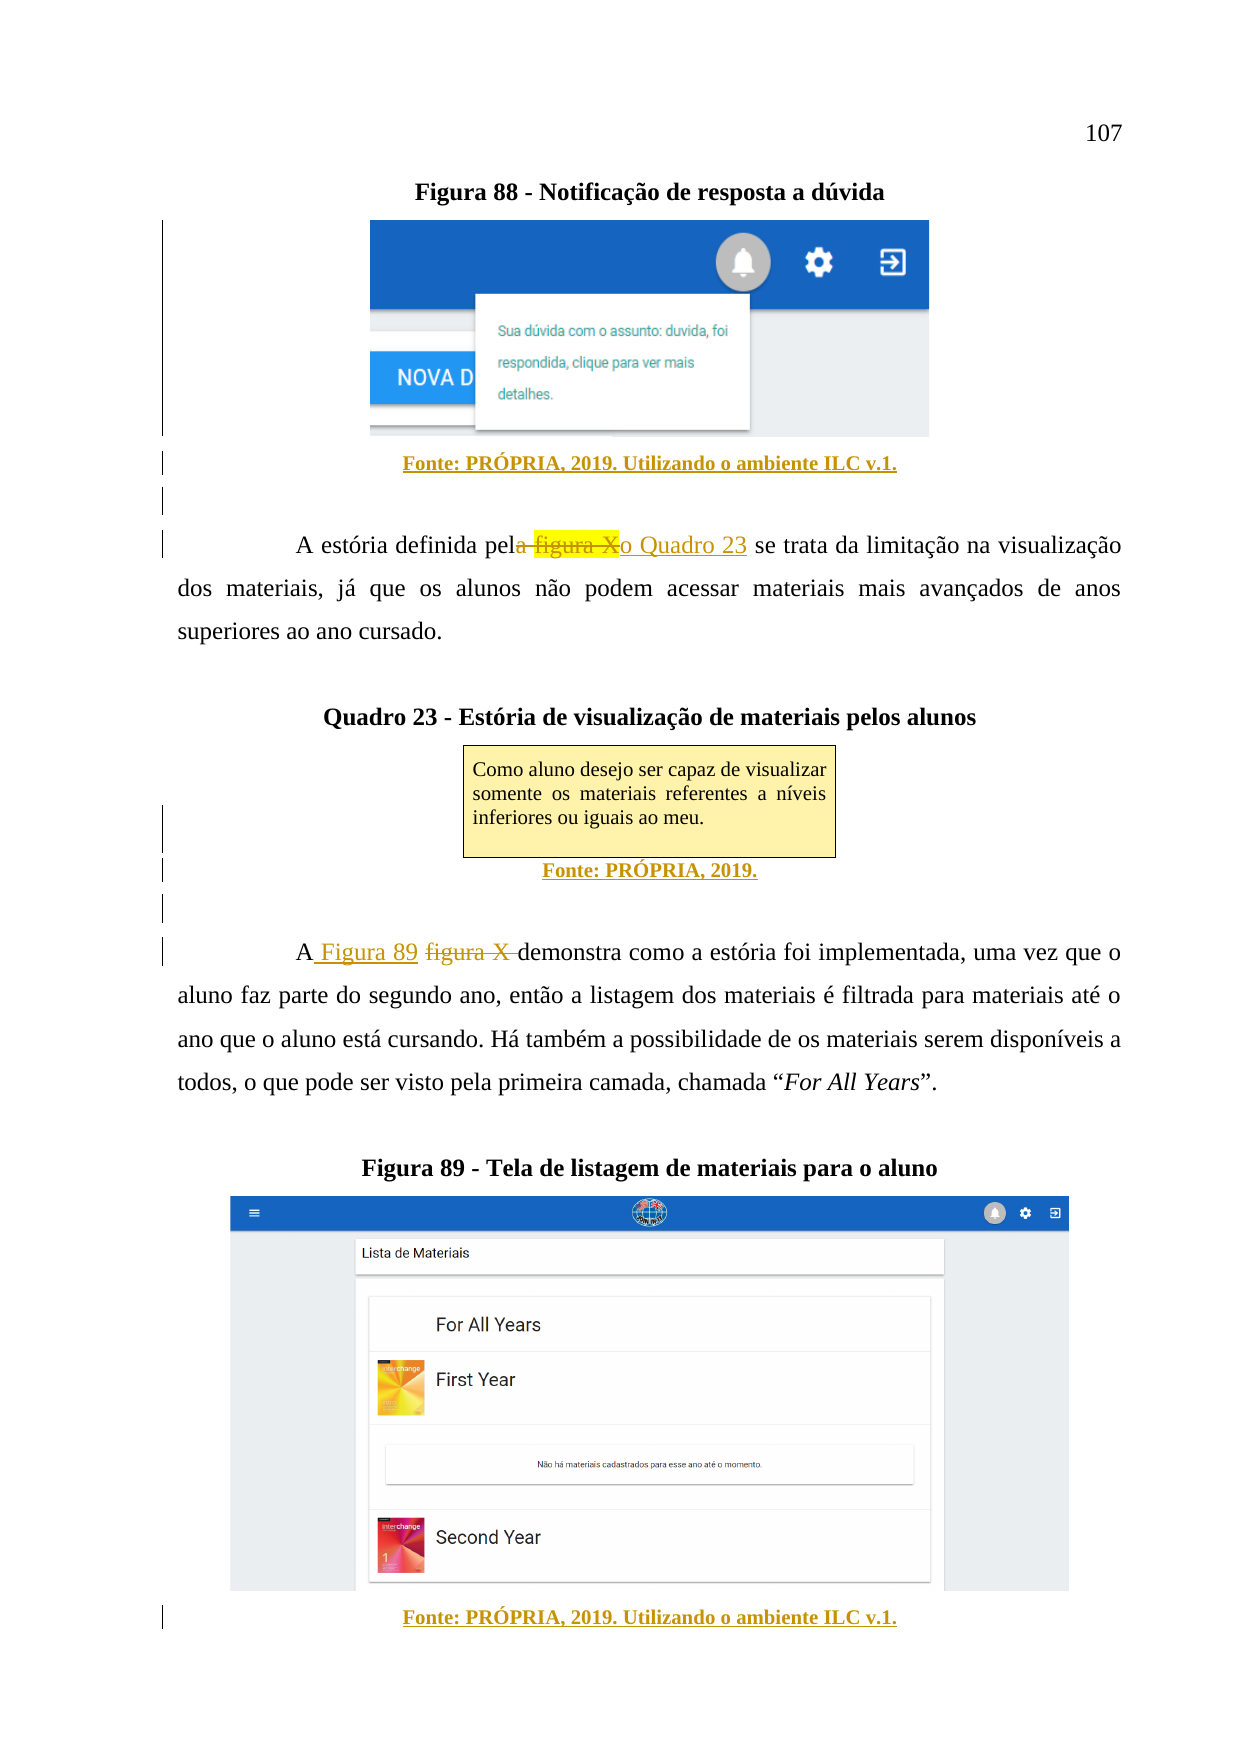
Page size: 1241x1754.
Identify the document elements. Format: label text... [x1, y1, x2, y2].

picture [370, 220, 930, 437]
text A estória definida pel se trata da limitação na visualização dos materiais, já que os alunos não podem acessar materiais mais avançados de anos superiores ao ano cursado. [177, 530, 1122, 645]
text Como aluno desejo ser capaz de visualizar somente os materiais referentes a níveis inferiores ou iguais ao meu. [464, 746, 835, 817]
text Quadro - Estória de visualização de materiais pelos alunos [177, 702, 1122, 731]
picture [230, 1196, 1069, 1591]
text Figura - Tela de listagem de materiais para o aluno [177, 1153, 1122, 1182]
text Figura - Notificação de resposta a dúvida [177, 177, 1122, 206]
text A demonstra como a estória foi implementada, uma vez que o aluno faz parte do segundo ano, então a listagem dos materiais é filtrada para materiais até o ano que o aluno está cursando. Há também a possibilidade de os materiais serem disponíveis a todos, o que pode ser visto pela primeira camada, chamada “For All Years”. [177, 937, 1122, 1096]
